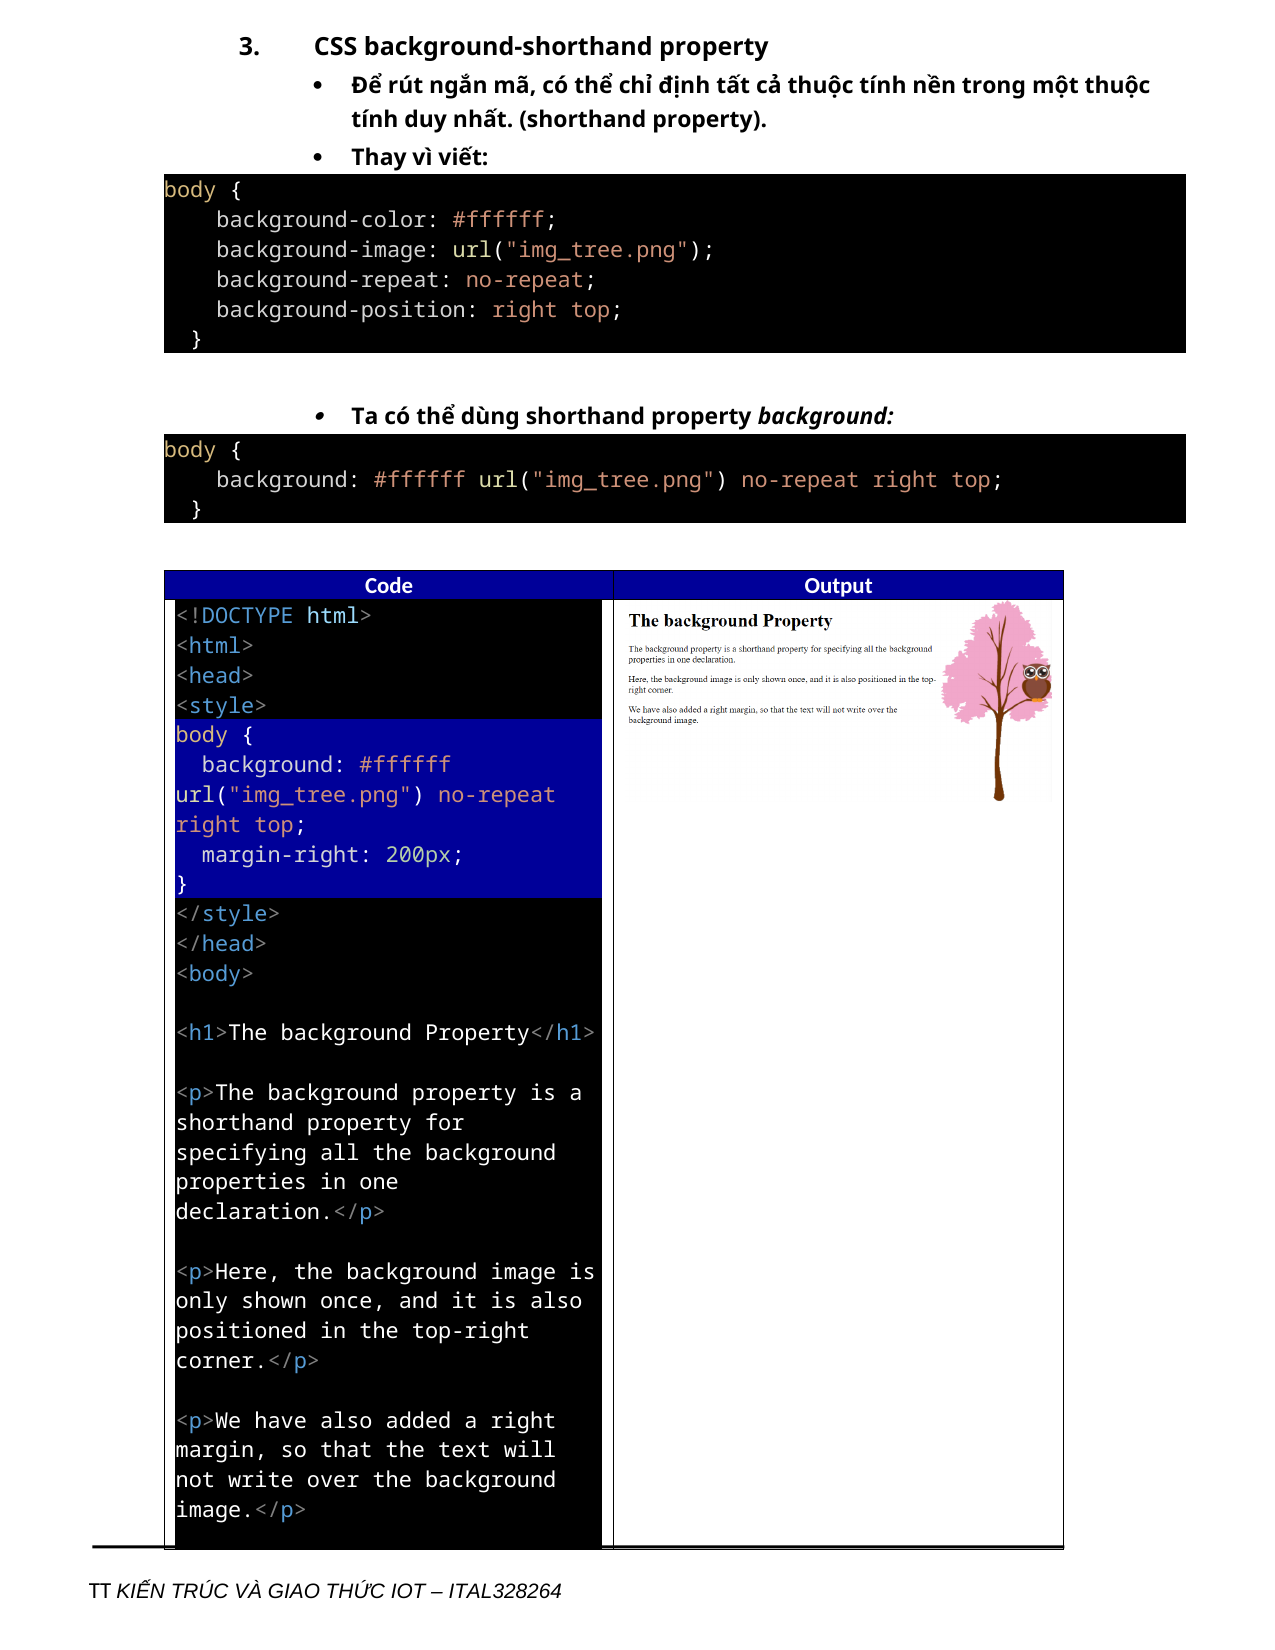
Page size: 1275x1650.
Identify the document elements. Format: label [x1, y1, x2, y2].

picture [625, 600, 1052, 802]
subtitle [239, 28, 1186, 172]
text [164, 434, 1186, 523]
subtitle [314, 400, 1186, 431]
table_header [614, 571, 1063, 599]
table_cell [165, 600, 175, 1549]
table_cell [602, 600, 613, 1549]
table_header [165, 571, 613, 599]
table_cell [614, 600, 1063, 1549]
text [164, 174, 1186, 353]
